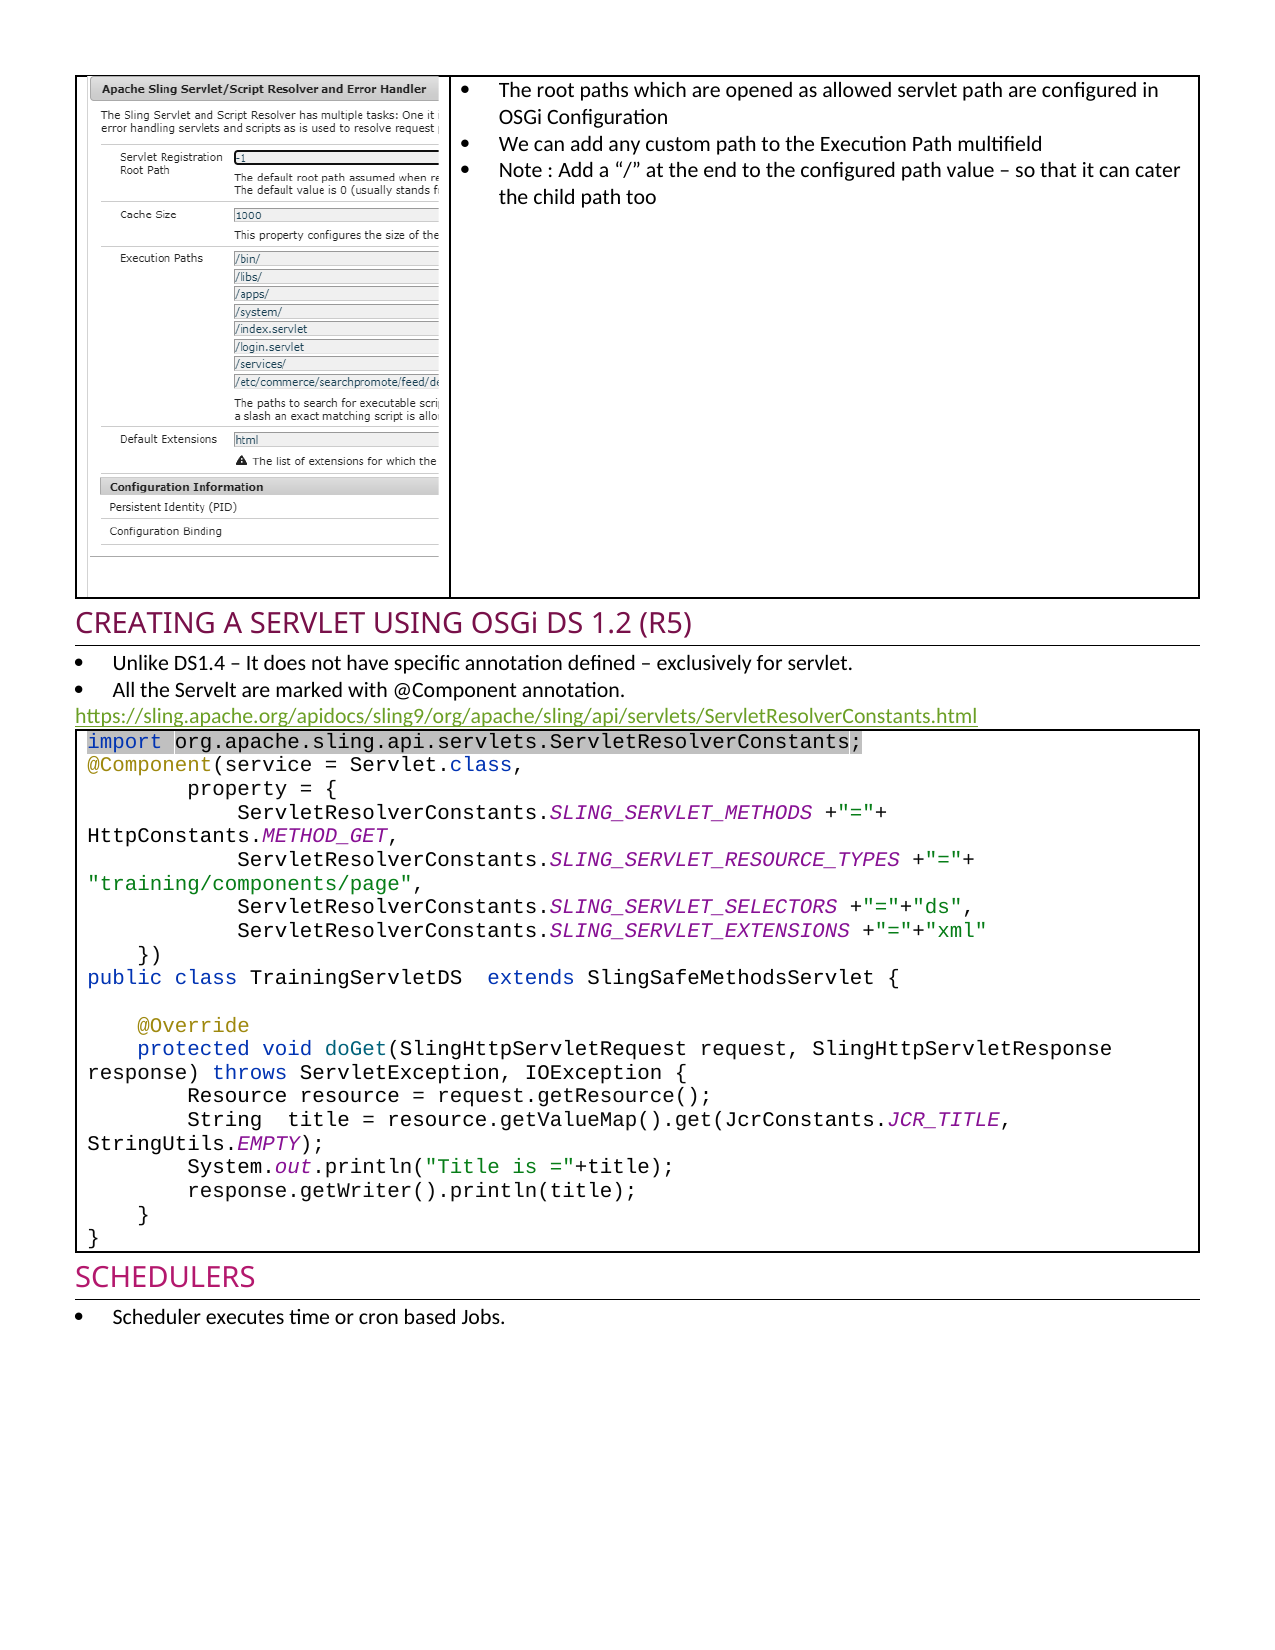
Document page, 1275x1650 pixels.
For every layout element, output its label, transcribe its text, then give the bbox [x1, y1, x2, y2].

table_header The root paths which are opened as allowed servlet path are configured in OSGi Configuration We can add any custom path to the Execution Path multifield Note : Add a “/” at the end to the configured path value – so that it can cater the child path too [451, 77, 1198, 597]
subtitle SCHEDULERS [75, 1257, 1200, 1299]
subtitle CREATING A SERVLET USING OSGi DS 1.2 (R5) [75, 603, 1200, 645]
list Scheduler executes time or cron based Jobs. [75, 1303, 1200, 1330]
list Unlike DS1.4 – It does not have specific annotation defined – exclusively for servlet. [75, 649, 1200, 676]
table_header [77, 77, 87, 597]
text https://sling.apache.org/apidocs/sling9/org/apache/sling/api/servlets/ServletResolverConstants.html [75, 703, 1200, 729]
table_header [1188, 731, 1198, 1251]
table_header [439, 77, 449, 597]
list All the Servelt are marked with @Component annotation. [75, 676, 1200, 703]
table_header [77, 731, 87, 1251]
picture [87, 76, 439, 597]
